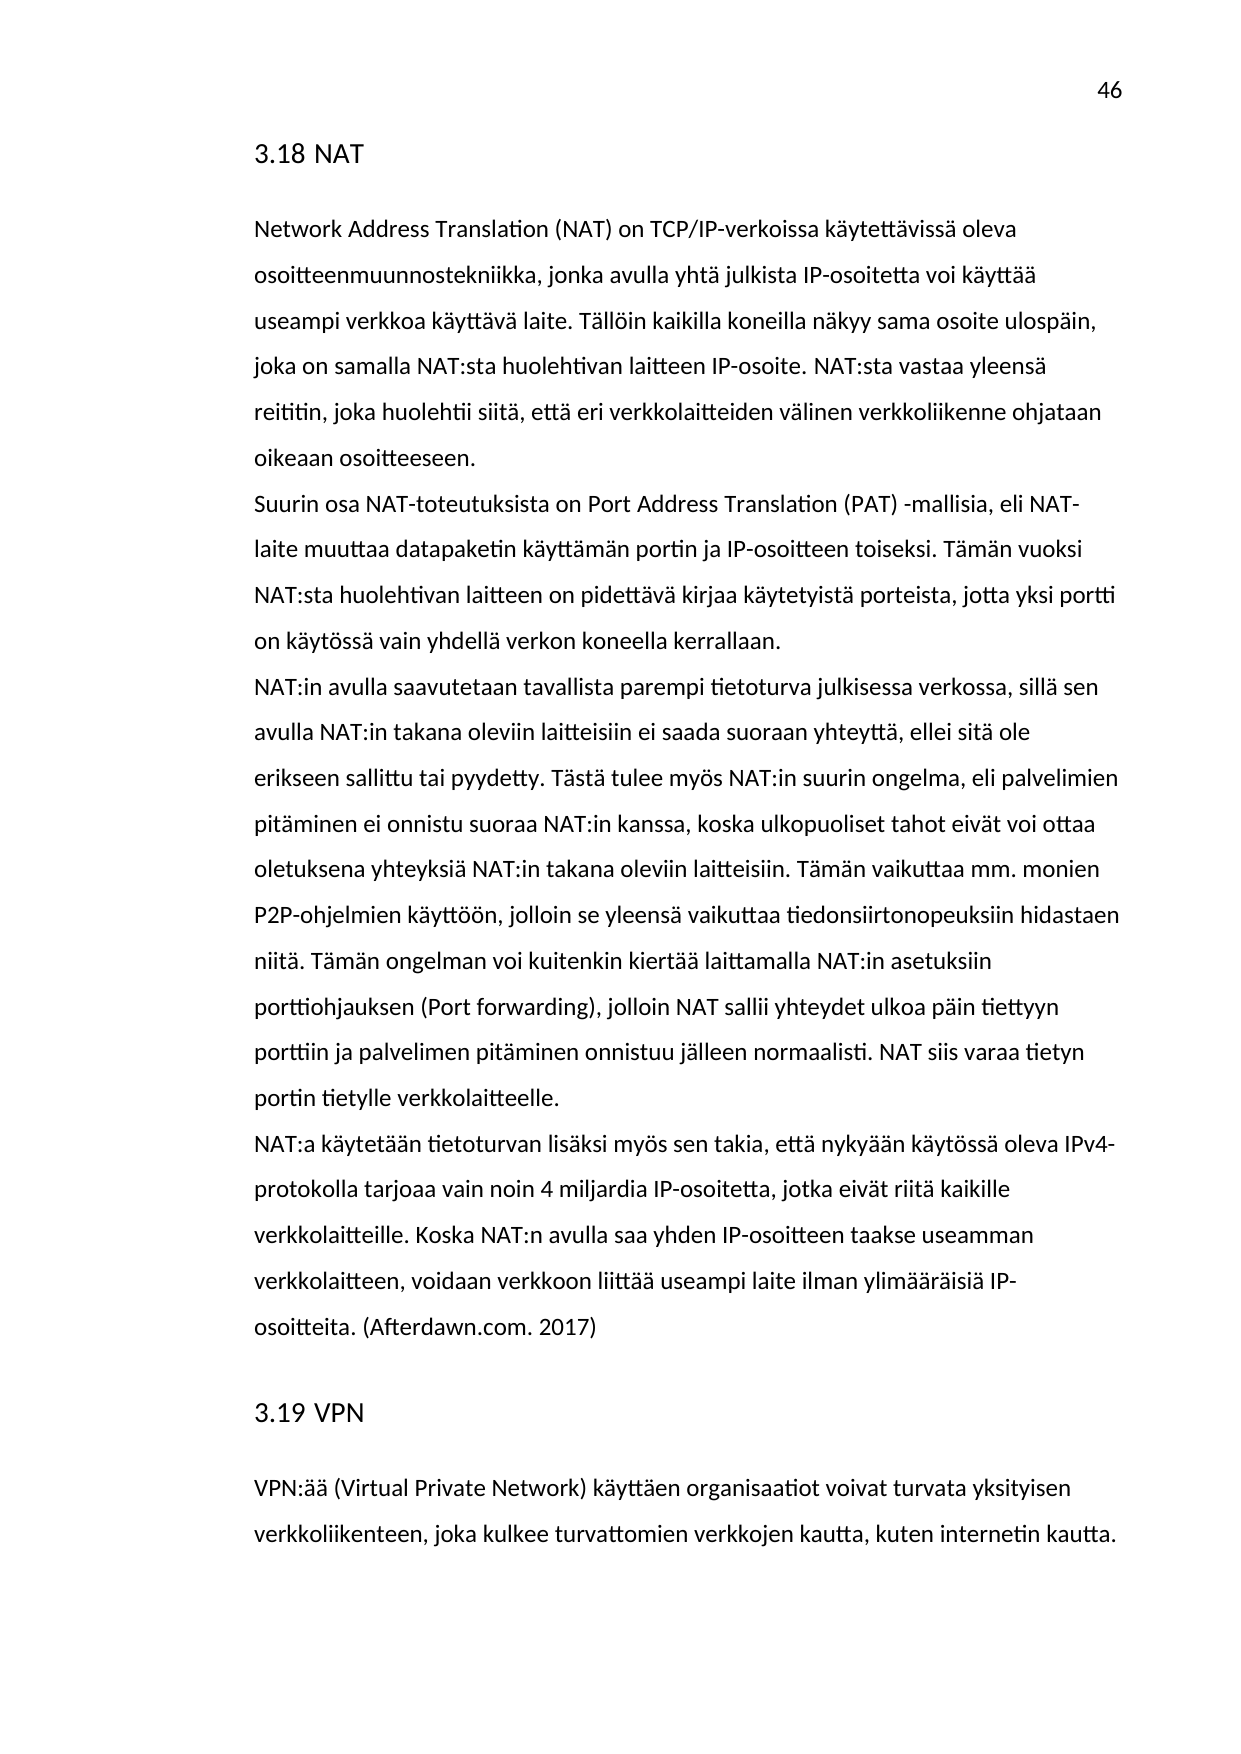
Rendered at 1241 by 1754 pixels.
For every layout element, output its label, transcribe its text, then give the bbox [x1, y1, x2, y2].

subtitle NAT [254, 135, 1122, 171]
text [254, 1472, 1122, 1549]
subtitle VPN [254, 1394, 1122, 1430]
text Network Address Translation (NAT) on TCP/IP-verkoissa käytettävissä oleva osoitteenmuunnostekniikka, jonka avulla yhtä julkista IP-osoitetta voi käyttää useampi verkkoa käyttävä laite. Tällöin kaikilla koneilla näkyy sama osoite ulospäin, joka on samalla NAT:sta huolehtivan laitteen IP-osoite. NAT:sta vastaa yleensä reititin, joka huolehtii siitä, että eri verkkolaitteiden välinen verkkoliikenne ohjataan oikeaan osoitteeseen. Suurin osa NAT-toteutuksista on Port Address Translation (PAT) -mallisia, eli NAT-laite muuttaa datapaketin käyttämän portin ja IP-osoitteen toiseksi. Tämän vuoksi NAT:sta huolehtivan laitteen on pidettävä kirjaa käytetyistä porteista, jotta yksi portti on käytössä vain yhdellä verkon koneella kerrallaan. NAT:in avulla saavutetaan tavallista parempi tietoturva julkisessa verkossa, sillä sen avulla NAT:in takana oleviin laitteisiin ei saada suoraan yhteyttä, ellei sitä ole erikseen sallittu tai pyydetty. Tästä tulee myös NAT:in suurin ongelma, eli palvelimien pitäminen ei onnistu suoraa NAT:in kanssa, koska ulkopuoliset tahot eivät voi ottaa oletuksena yhteyksiä NAT:in takana oleviin laitteisiin. Tämän vaikuttaa mm. monien P2P-ohjelmien käyttöön, jolloin se yleensä vaikuttaa tiedonsiirtonopeuksiin hidastaen niitä. Tämän ongelman voi kuitenkin kiertää laittamalla NAT:in asetuksiin porttiohjauksen (Port forwarding), jolloin NAT sallii yhteydet ulkoa päin tiettyyn porttiin ja palvelimen pitäminen onnistuu jälleen normaalisti. NAT siis varaa tietyn portin tietylle verkkolaitteelle. NAT:a käytetään tietoturvan lisäksi myös sen takia, että nykyään käytössä oleva IPv4-protokolla tarjoaa vain noin 4 miljardia IP-osoitetta, jotka eivät riitä kaikille verkkolaitteille. Koska NAT:n avulla saa yhden IP-osoitteen taakse useamman verkkolaitteen, voidaan verkkoon liittää useampi laite ilman ylimääräisiä IP-osoitteita. (Afterdawn.com. 2017) [254, 213, 1122, 1341]
